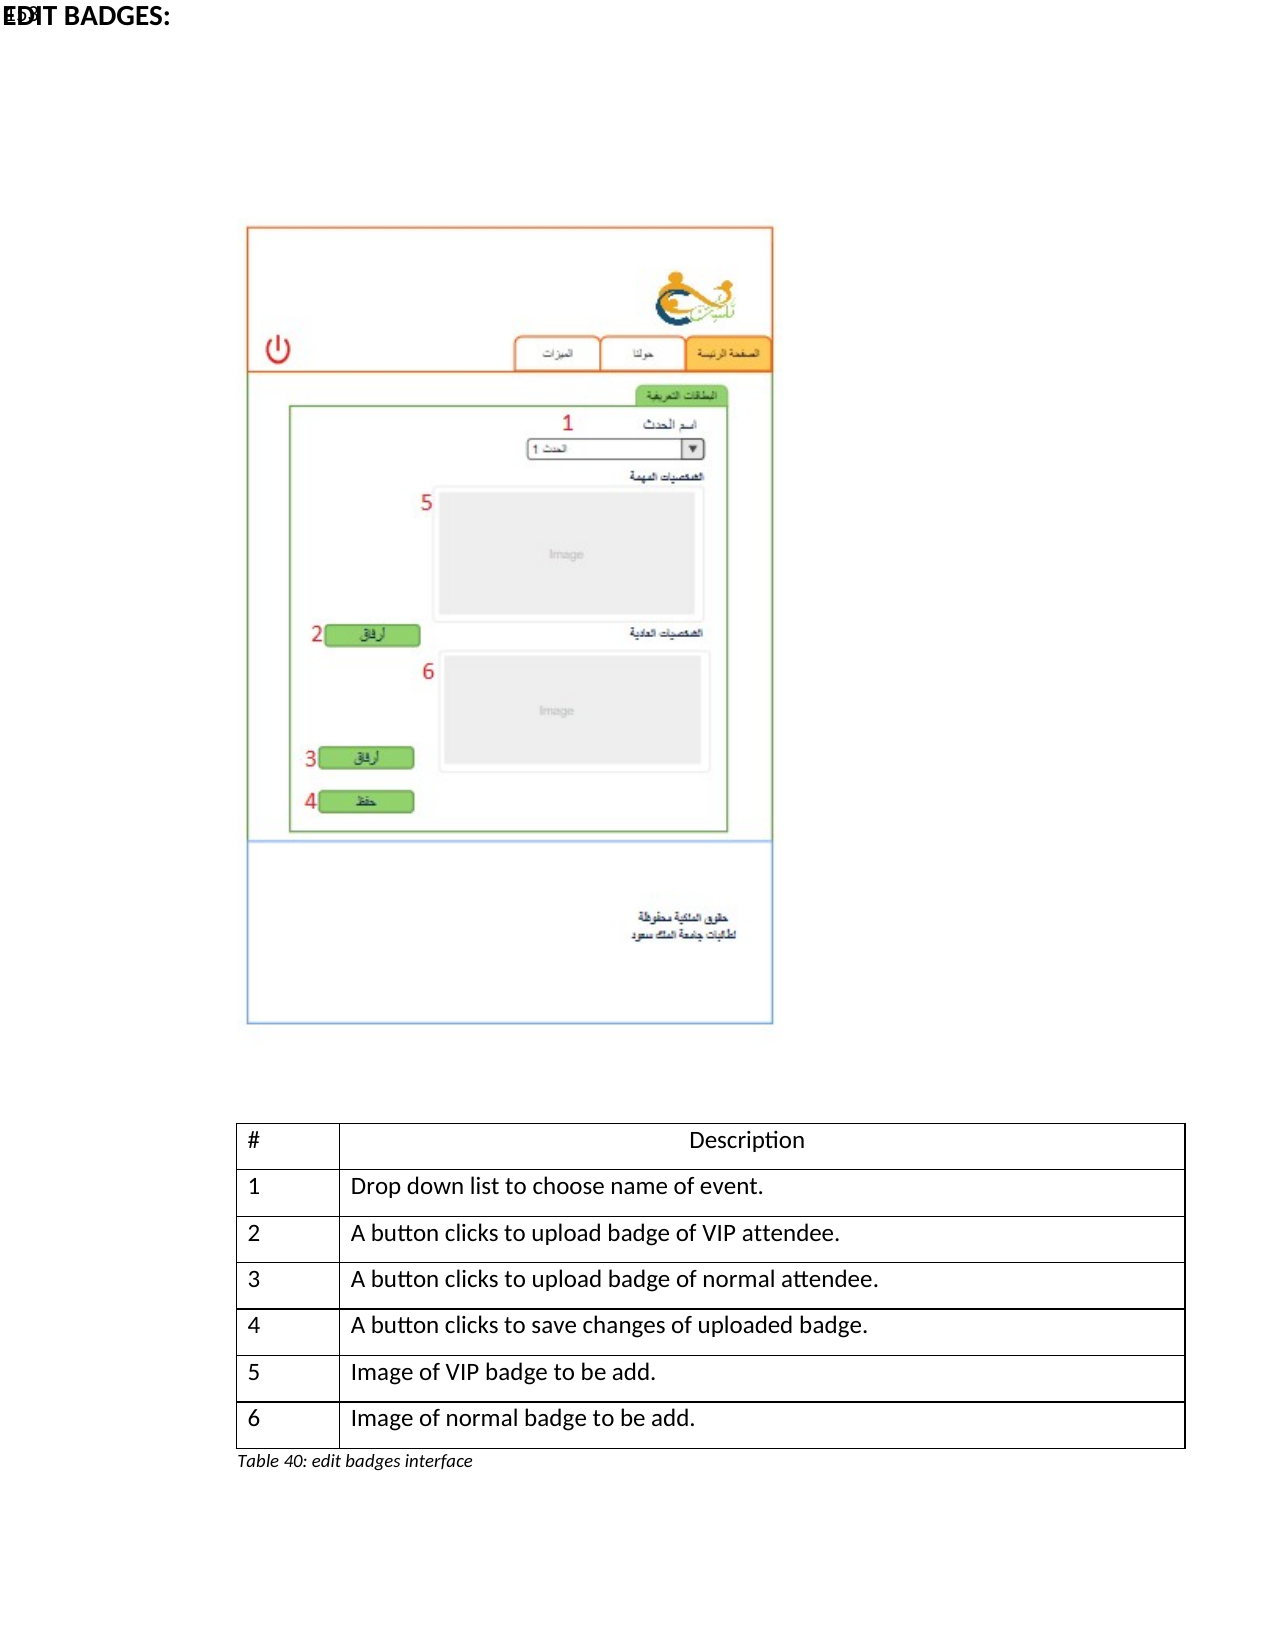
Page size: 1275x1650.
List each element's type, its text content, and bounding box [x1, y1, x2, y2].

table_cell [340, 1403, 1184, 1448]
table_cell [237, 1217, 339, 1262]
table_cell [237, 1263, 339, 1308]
picture [237, 218, 783, 1045]
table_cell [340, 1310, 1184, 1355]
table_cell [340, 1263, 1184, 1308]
text Table 40: edit badges interface [237, 1449, 1198, 1473]
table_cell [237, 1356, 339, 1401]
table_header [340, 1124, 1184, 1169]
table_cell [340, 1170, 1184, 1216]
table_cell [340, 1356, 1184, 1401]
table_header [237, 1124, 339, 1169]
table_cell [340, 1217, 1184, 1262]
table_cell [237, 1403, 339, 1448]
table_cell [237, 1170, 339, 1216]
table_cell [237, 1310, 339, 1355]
